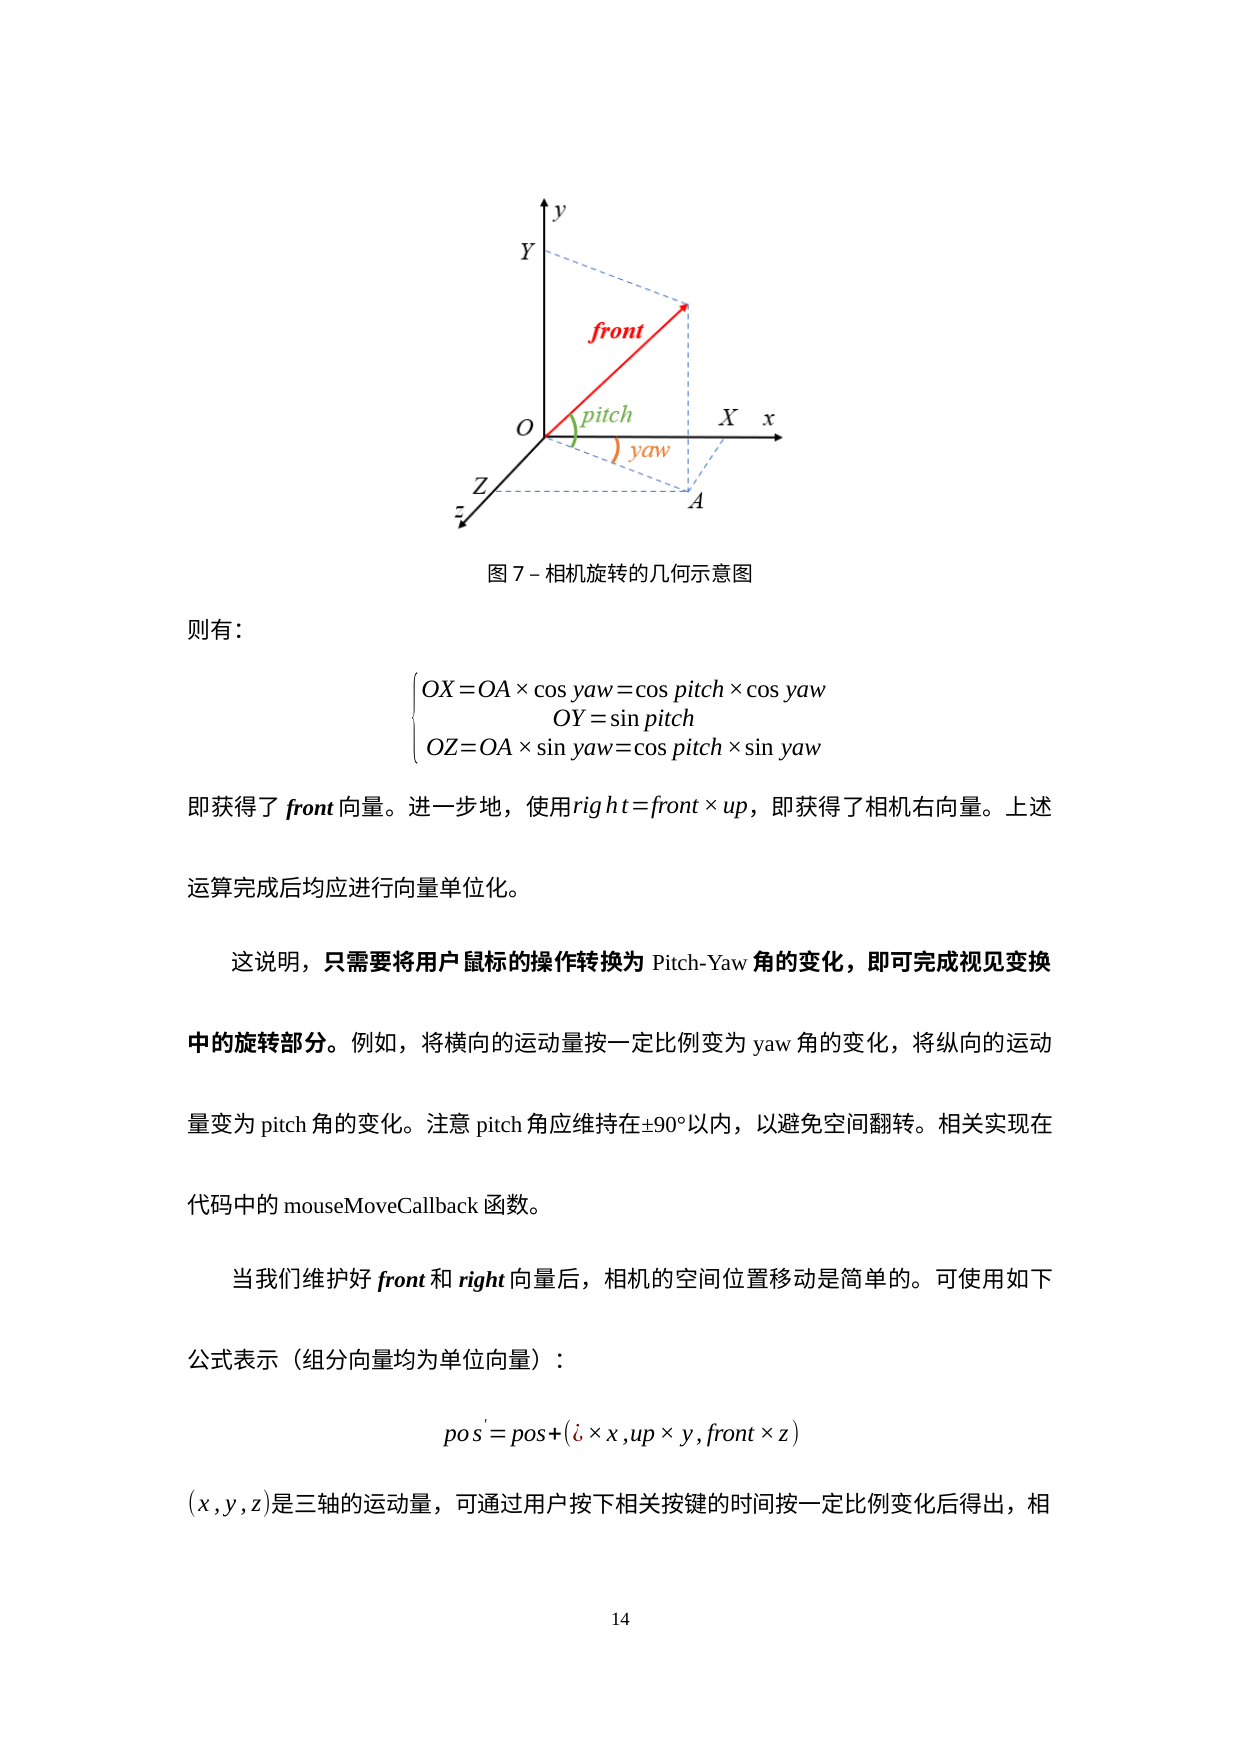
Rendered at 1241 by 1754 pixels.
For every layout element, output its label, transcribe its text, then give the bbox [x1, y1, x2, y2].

text 这说明，只需要将用户鼠标的操作转换为Pitch-Yaw角的变化，即可完成视见变换中的旋转部分。例如，将横向的运动量按一定比例变为yaw角的变化，将纵向的运动量变为pitch角的变化。注意pitch角应维持在±90°以内，以避免空间翻转。相关实现在代码中的mouseMoveCallback函数。 [187, 928, 1053, 1236]
picture [453, 192, 787, 541]
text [187, 1470, 1053, 1535]
text 则有： [187, 596, 1053, 661]
text 当我们维护好front和right向量后，相机的空间位置移动是简单的。可使用如下公式表示（组分向量均为单位向量）： [187, 1245, 1053, 1391]
text 图 7 – 相机旋转的几何示意图 [187, 556, 1053, 589]
text 即获得了front向量。进一步地，使用，即获得了相机右向量。上述运算完成后均应进行向量单位化。 [187, 773, 1053, 919]
